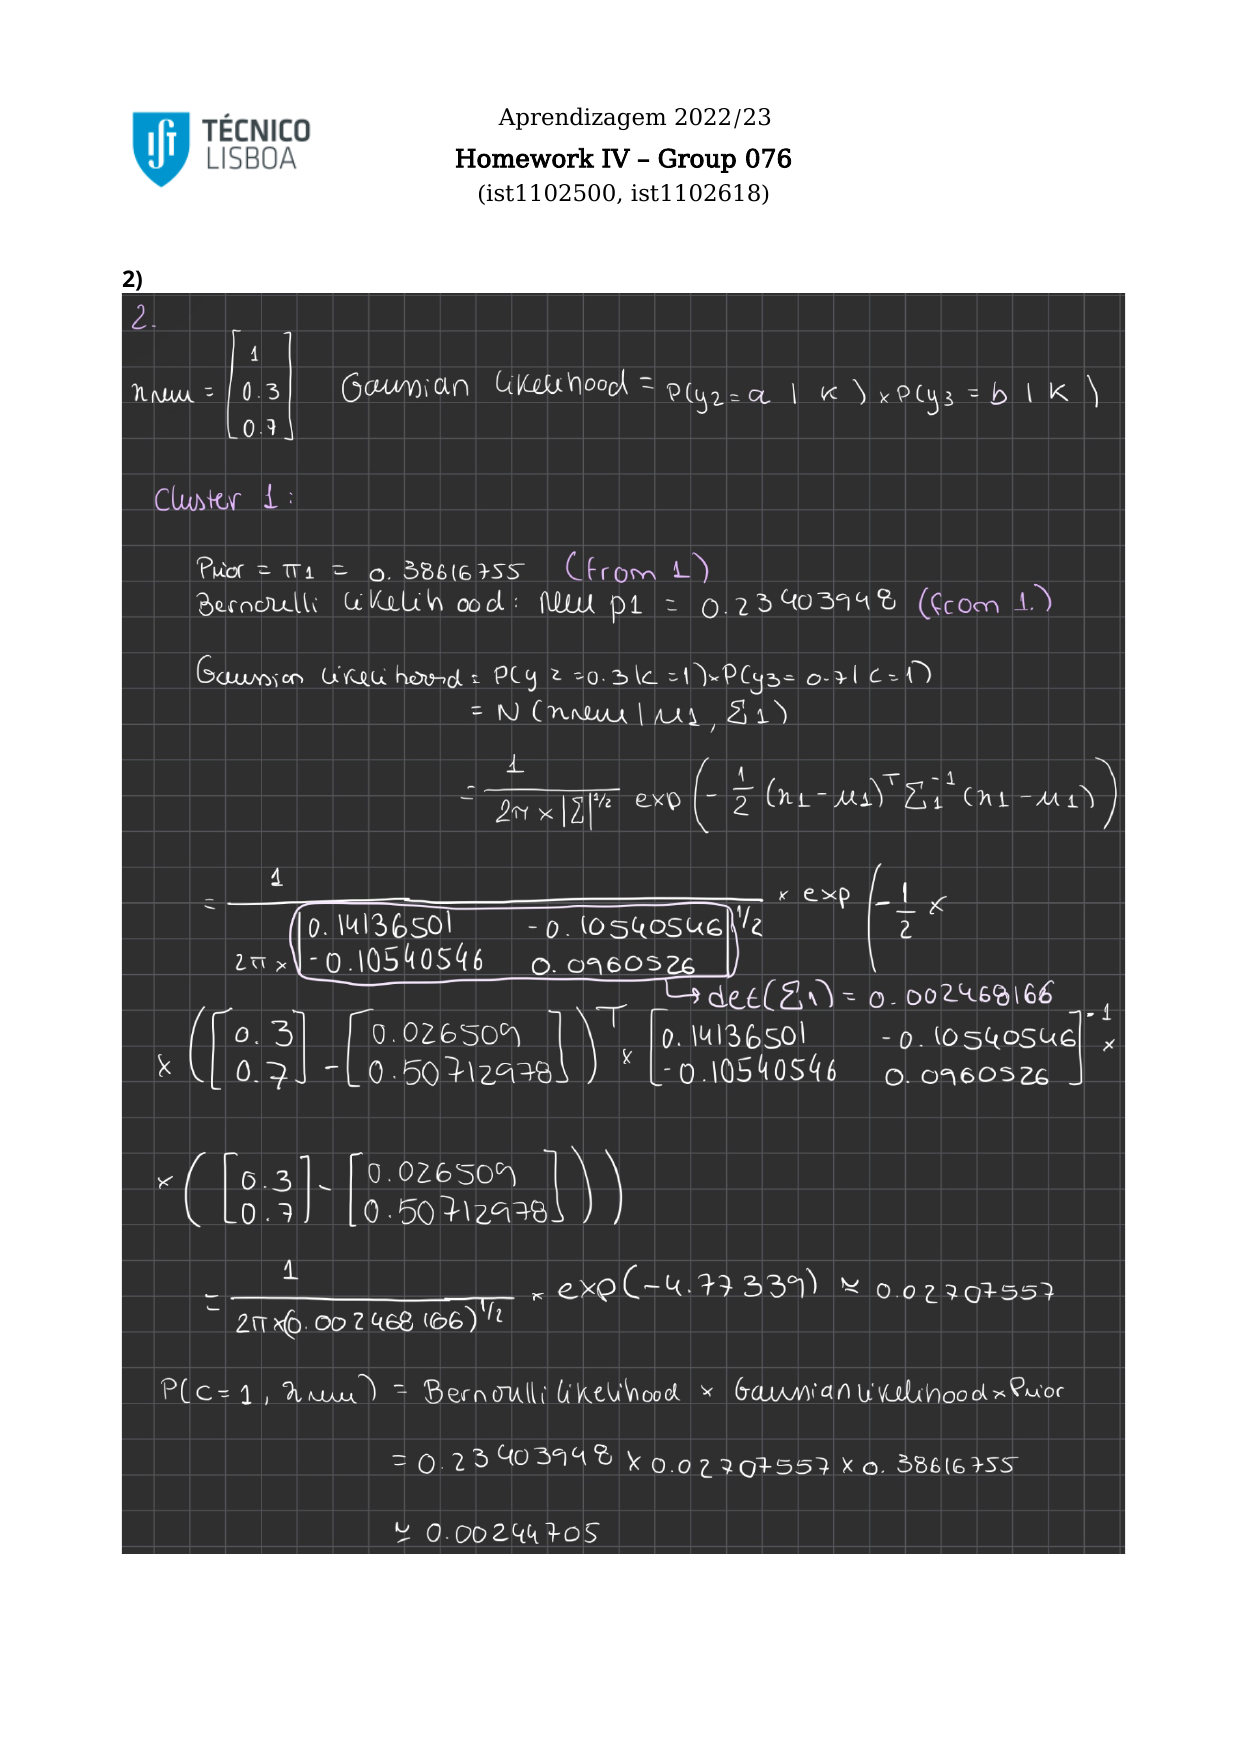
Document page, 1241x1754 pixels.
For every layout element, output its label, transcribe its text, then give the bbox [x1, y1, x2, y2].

picture [121, 293, 1125, 1554]
picture [121, 103, 320, 197]
text 2) [122, 262, 1125, 293]
